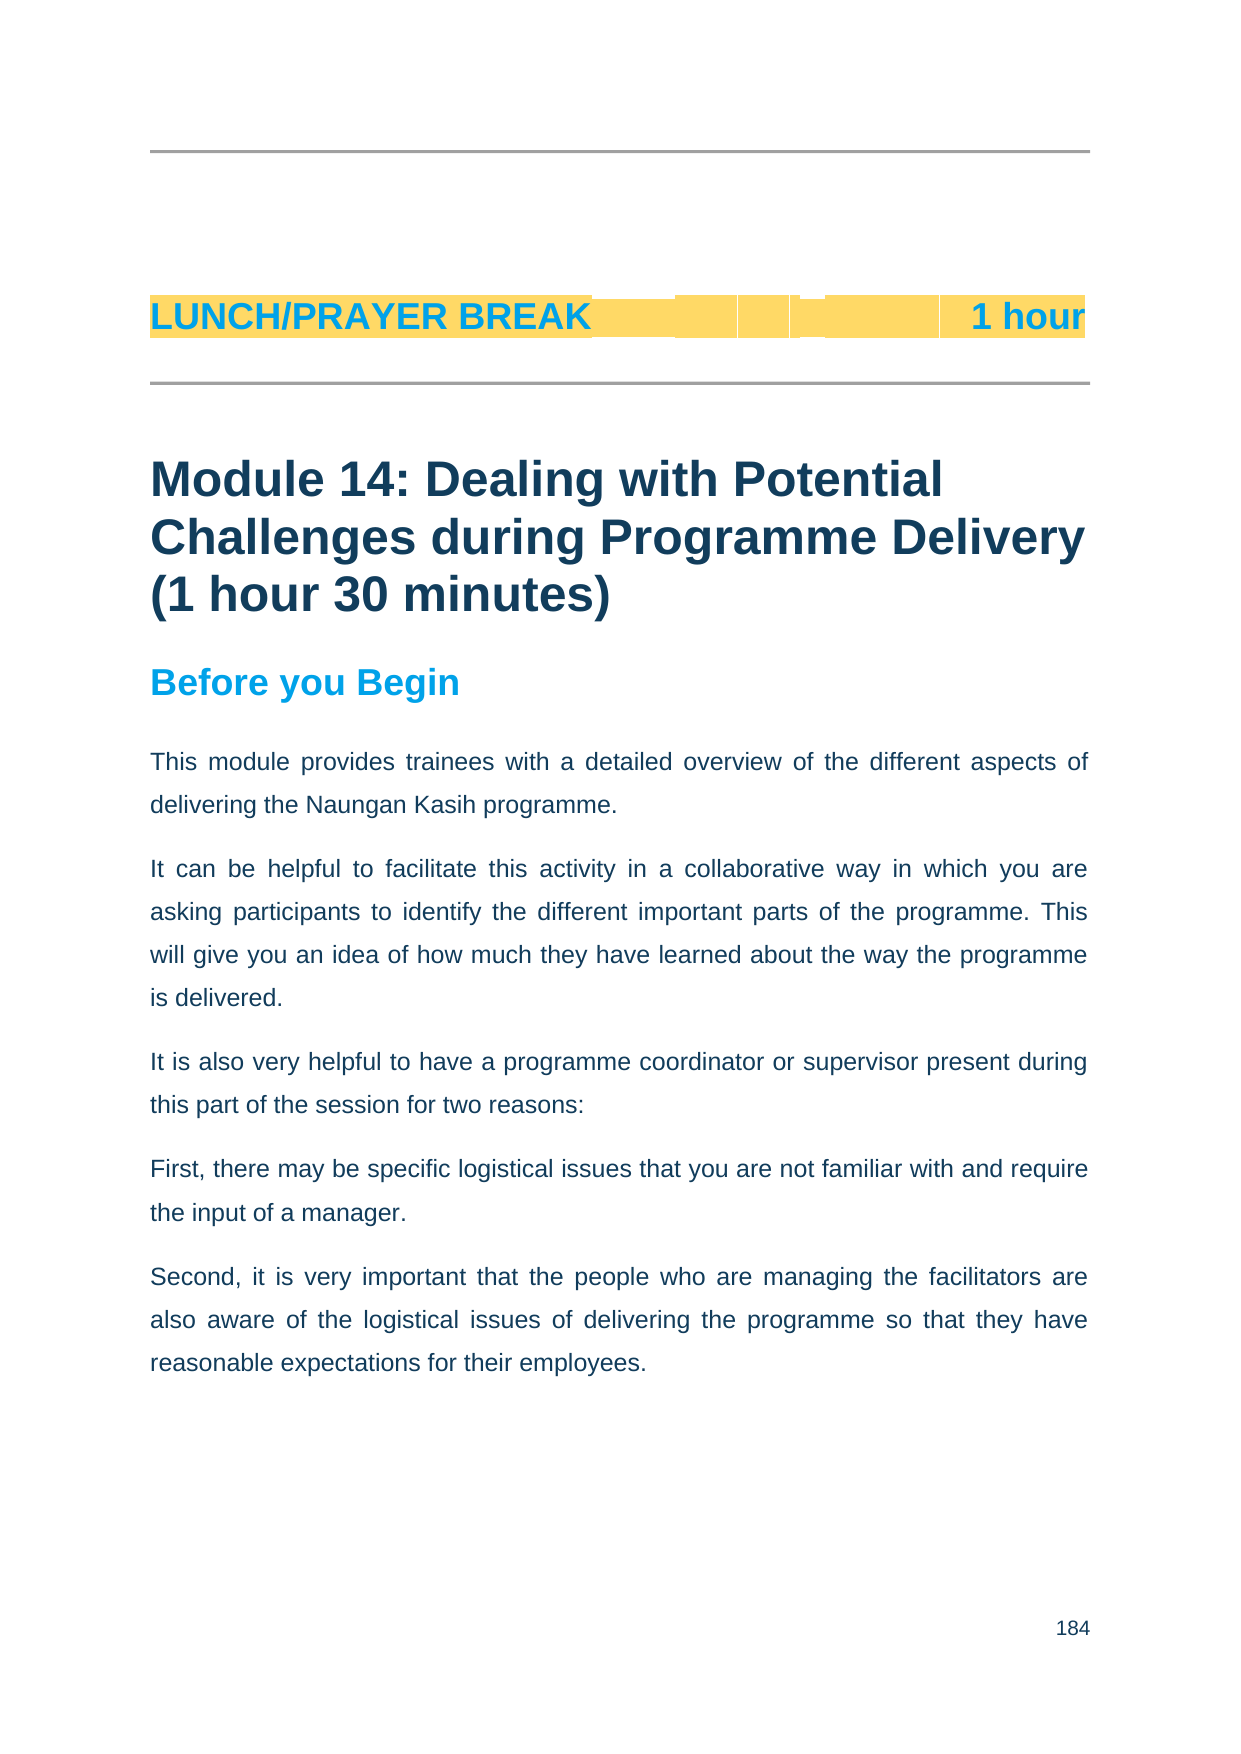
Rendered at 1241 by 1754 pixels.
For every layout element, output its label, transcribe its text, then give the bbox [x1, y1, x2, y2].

text It is also very helpful to have a programme coordinator or supervisor present during this part of the session for two reasons: [150, 1047, 1090, 1119]
subtitle LUNCH/PRAYER BREAK 1 hour [150, 294, 1090, 338]
subtitle Before you Begin [150, 660, 1090, 703]
text First, there may be specific logistical issues that you are not familiar with and require the input of a manager. [150, 1154, 1090, 1226]
text This module provides trainees with a detailed overview of the different aspects of delivering the Naungan Kasih programme. [150, 747, 1090, 819]
text It can be helpful to facilitate this activity in a collaborative way in which you are asking participants to identify the different important parts of the programme. This will give you an idea of how much they have learned about the way the programme is delivered. [150, 854, 1090, 1012]
text Second, it is very important that the people who are managing the facilitators are also aware of the logistical issues of delivering the programme so that they have reasonable expectations for their employees. [150, 1261, 1090, 1376]
subtitle Module 14: Dealing with Potential Challenges during Programme Delivery (1 hour 30 minutes) [150, 450, 1090, 622]
